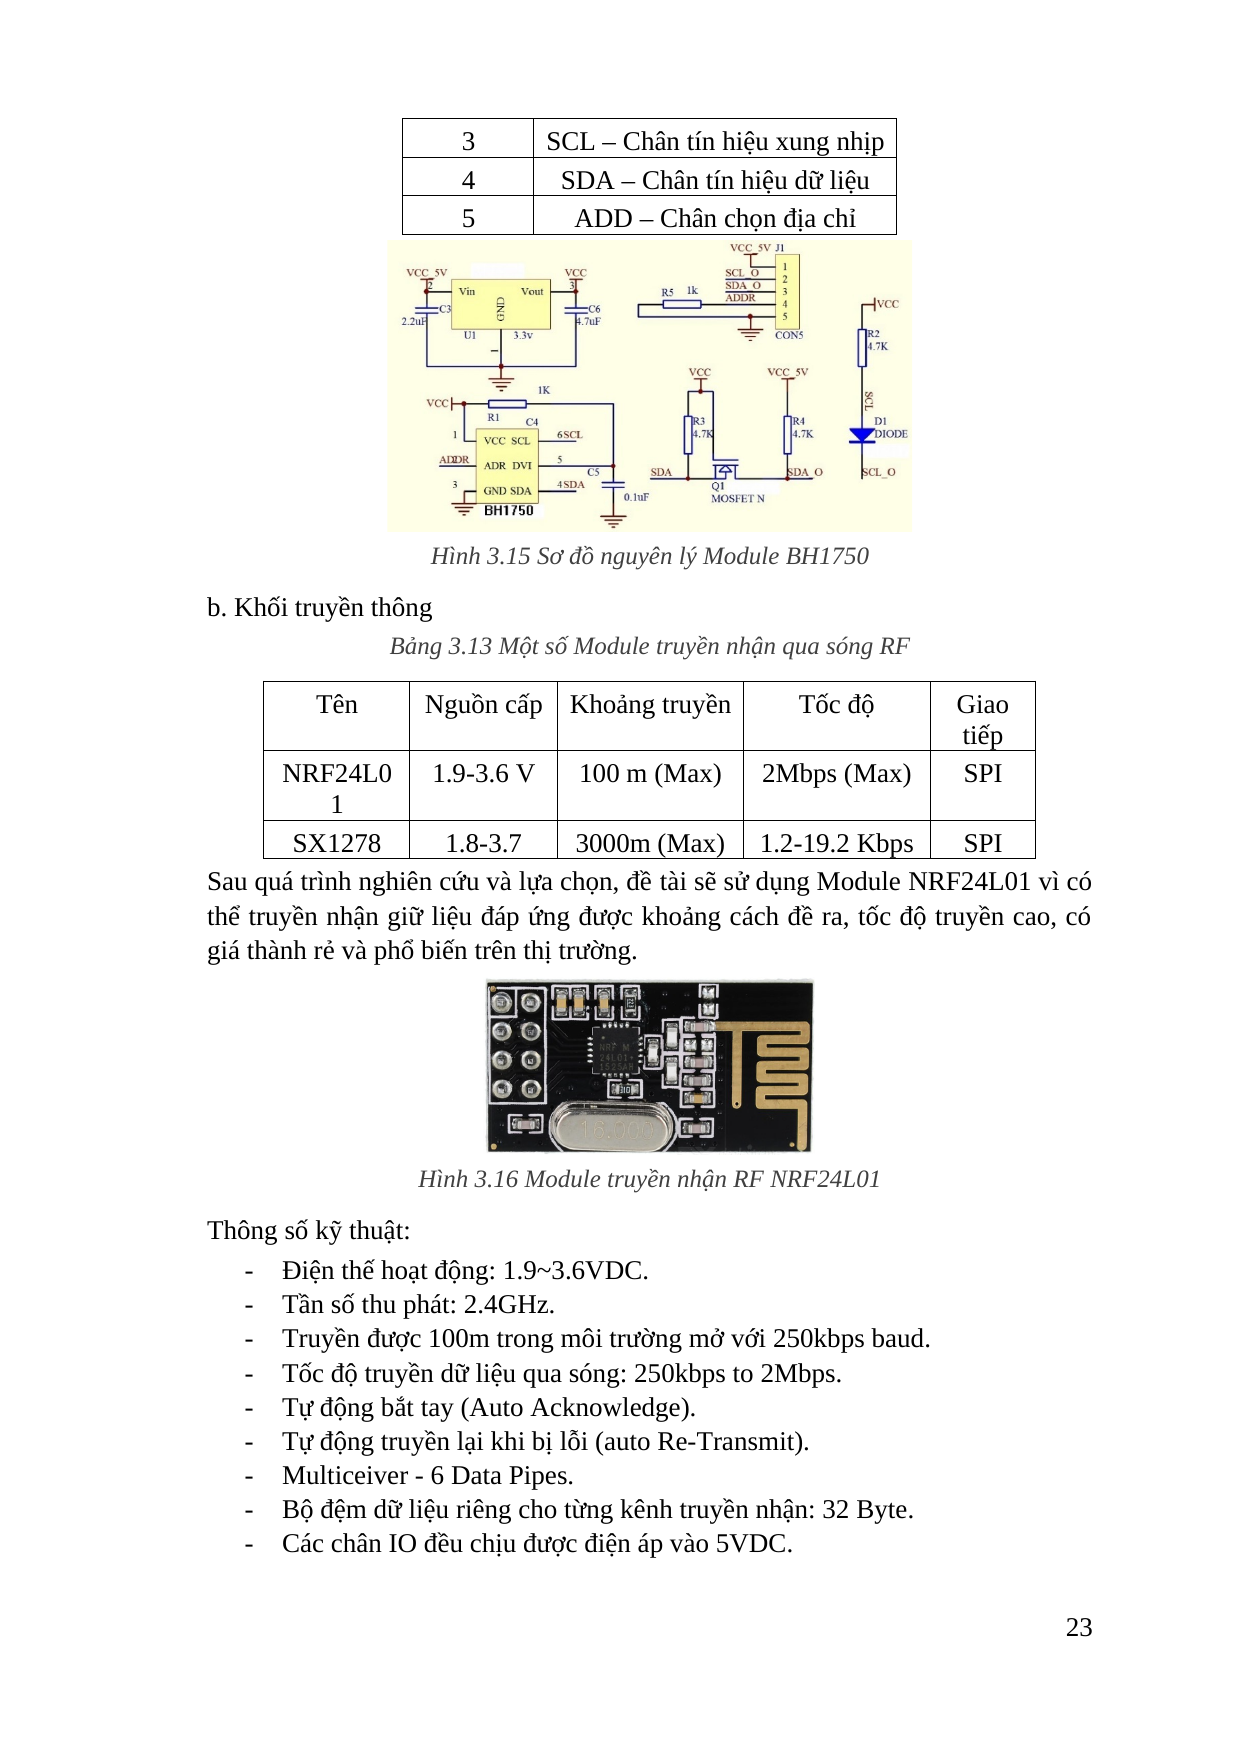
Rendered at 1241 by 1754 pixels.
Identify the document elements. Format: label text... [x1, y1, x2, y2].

list Các chân IO đều chịu được điện áp vào 5VDC. [244, 1528, 1092, 1559]
picture [387, 240, 913, 532]
text b. Khối truyền thông [207, 591, 1092, 622]
text Sau quá trình nghiên cứu và lựa chọn, đề tài sẽ sử dụng Module NRF24L01 vì có thể truyền nhận giữ liệu đáp ứng được khoảng cách đề ra, tốc độ truyền cao, có giá thành rẻ và phổ biến trên thị trường. [207, 866, 1092, 965]
list Truyền được 100m trong môi trường mở với 250kbps baud. [244, 1323, 1092, 1354]
list Bộ đệm dữ liệu riêng cho từng kênh truyền nhận: 32 Byte. [244, 1493, 1092, 1524]
table_cell SPI [931, 751, 1035, 820]
table_cell 1.2-19.2 Kbps [744, 821, 930, 858]
table_header Nguồn cấp [410, 682, 557, 750]
text Thông số kỹ thuật: [207, 1214, 1092, 1245]
table_header Tốc độ [744, 682, 930, 750]
table_cell 2Mbps (Max) [744, 751, 930, 820]
table_cell SPI [931, 821, 1035, 858]
table_cell SCL – Chân tín hiệu xung nhịp [534, 119, 896, 157]
table_cell NRF24L01 [264, 751, 409, 820]
table_cell 1.9-3.6 V [410, 751, 557, 820]
table_cell SDA – Chân tín hiệu dữ liệu [534, 158, 896, 195]
table_cell 3 [403, 119, 533, 157]
table_cell 1.8-3.7 [410, 821, 557, 858]
table_cell 100 m (Max) [558, 751, 743, 820]
list Tần số thu phát: 2.4GHz. [244, 1288, 1092, 1319]
table_cell ADD – Chân chọn địa chỉ [534, 196, 896, 233]
table_cell SX1278 [264, 821, 409, 858]
table_cell 5 [403, 196, 533, 233]
table_header Khoảng truyền [558, 682, 743, 750]
list Tự động bắt tay (Auto Acknowledge). [244, 1391, 1092, 1422]
list Tốc độ truyền dữ liệu qua sóng: 250kbps to 2Mbps. [244, 1357, 1092, 1388]
list Điện thế hoạt động: 1.9~3.6VDC. [244, 1254, 1092, 1285]
list Tự động truyền lại khi bị lỗi (auto Re-Transmit). [244, 1425, 1092, 1456]
table_cell 3000m (Max) [558, 821, 743, 858]
table_cell 4 [403, 158, 533, 195]
table_header Tên [264, 682, 409, 750]
table_header Giao tiếp [931, 682, 1035, 750]
list Multiceiver - 6 Data Pipes. [244, 1459, 1092, 1490]
picture [482, 974, 817, 1155]
